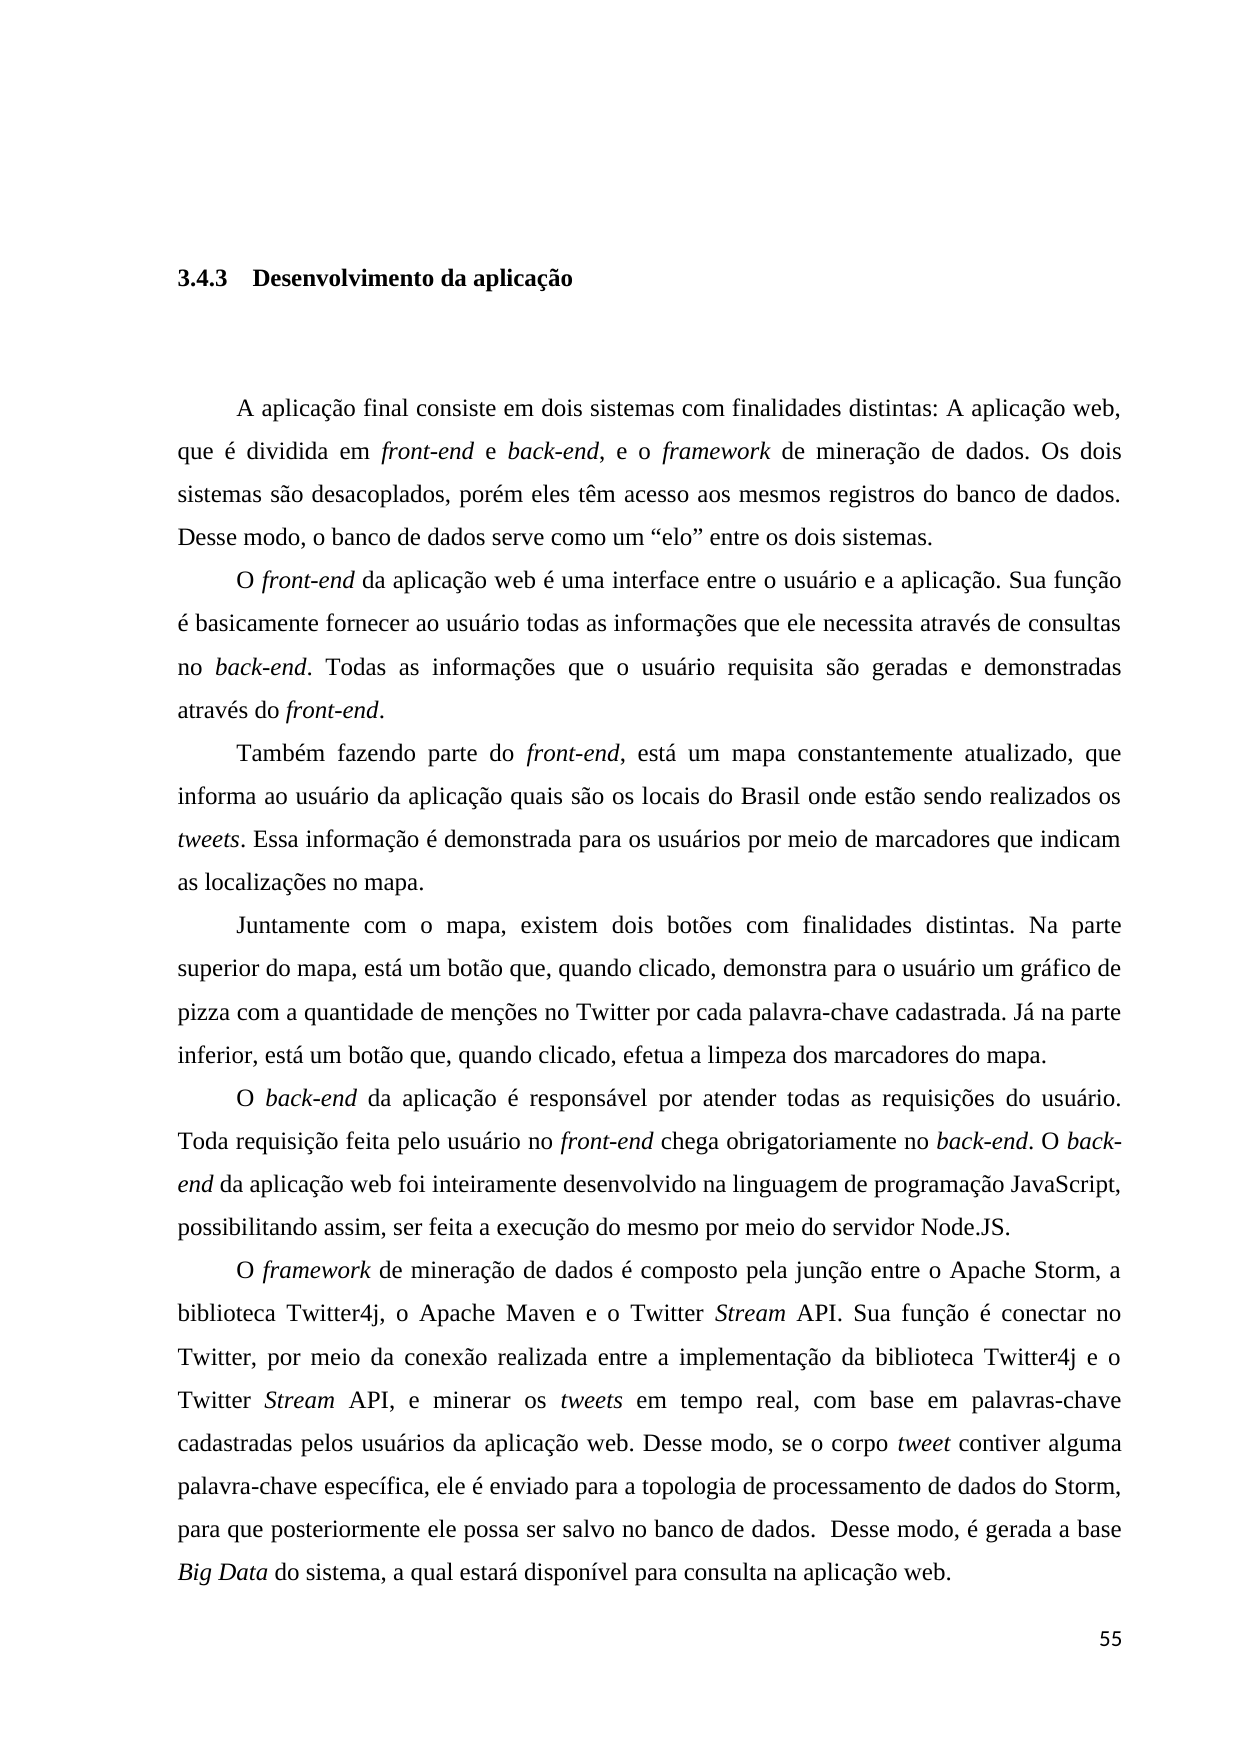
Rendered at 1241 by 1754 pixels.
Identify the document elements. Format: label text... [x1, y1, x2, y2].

text O front-end da aplicação web é uma interface entre o usuário e a aplicação. Sua função é basicamente fornecer ao usuário todas as informações que ele necessita através de consultas no back-end. Todas as informações que o usuário requisita são geradas e demonstradas através do front-end. [177, 565, 1122, 723]
text Também fazendo parte do front-end, está um mapa constantemente atualizado, que informa ao usuário da aplicação quais são os locais do Brasil onde estão sendo realizados os tweets. Essa informação é demonstrada para os usuários por meio de marcadores que indicam as localizações no mapa. [177, 738, 1122, 896]
text Juntamente com o mapa, existem dois botões com finalidades distintas. Na parte superior do mapa, está um botão que, quando clicado, demonstra para o usuário um gráfico de pizza com a quantidade de menções no Twitter por cada palavra-chave cadastrada. Já na parte inferior, está um botão que, quando clicado, efetua a limpeza dos marcadores do mapa. [177, 910, 1122, 1068]
text A aplicação final consiste em dois sistemas com finalidades distintas: A aplicação web, que é dividida em front-end e back-end, e o framework de mineração de dados. Os dois sistemas são desacoplados, porém eles têm acesso aos mesmos registros do banco de dados. Desse modo, o banco de dados serve como um “elo” entre os dois sistemas. [177, 393, 1122, 551]
text O back-end da aplicação é responsável por atender todas as requisições do usuário. Toda requisição feita pelo usuário no front-end chega obrigatoriamente no back-end. O back-end da aplicação web foi inteiramente desenvolvido na linguagem de programação JavaScript, possibilitando assim, ser feita a execução do mesmo por meio do servidor Node.JS. [177, 1083, 1122, 1241]
subtitle Desenvolvimento da aplicação [177, 263, 1122, 292]
text O framework de mineração de dados é composto pela junção entre o Apache Storm, a biblioteca Twitter4j, o Apache Maven e o Twitter Stream API. Sua função é conectar no Twitter, por meio da conexão realizada entre a implementação da biblioteca Twitter4j e o Twitter Stream API, e minerar os tweets em tempo real, com base em palavras-chave cadastradas pelos usuários da aplicação web. Desse modo, se o corpo tweet contiver alguma palavra-chave específica, ele é enviado para a topologia de processamento de dados do Storm, para que posteriormente ele possa ser salvo no banco de dados. Desse modo, é gerada a base Big Data do sistema, a qual estará disponível para consulta na aplicação web. [177, 1255, 1122, 1586]
